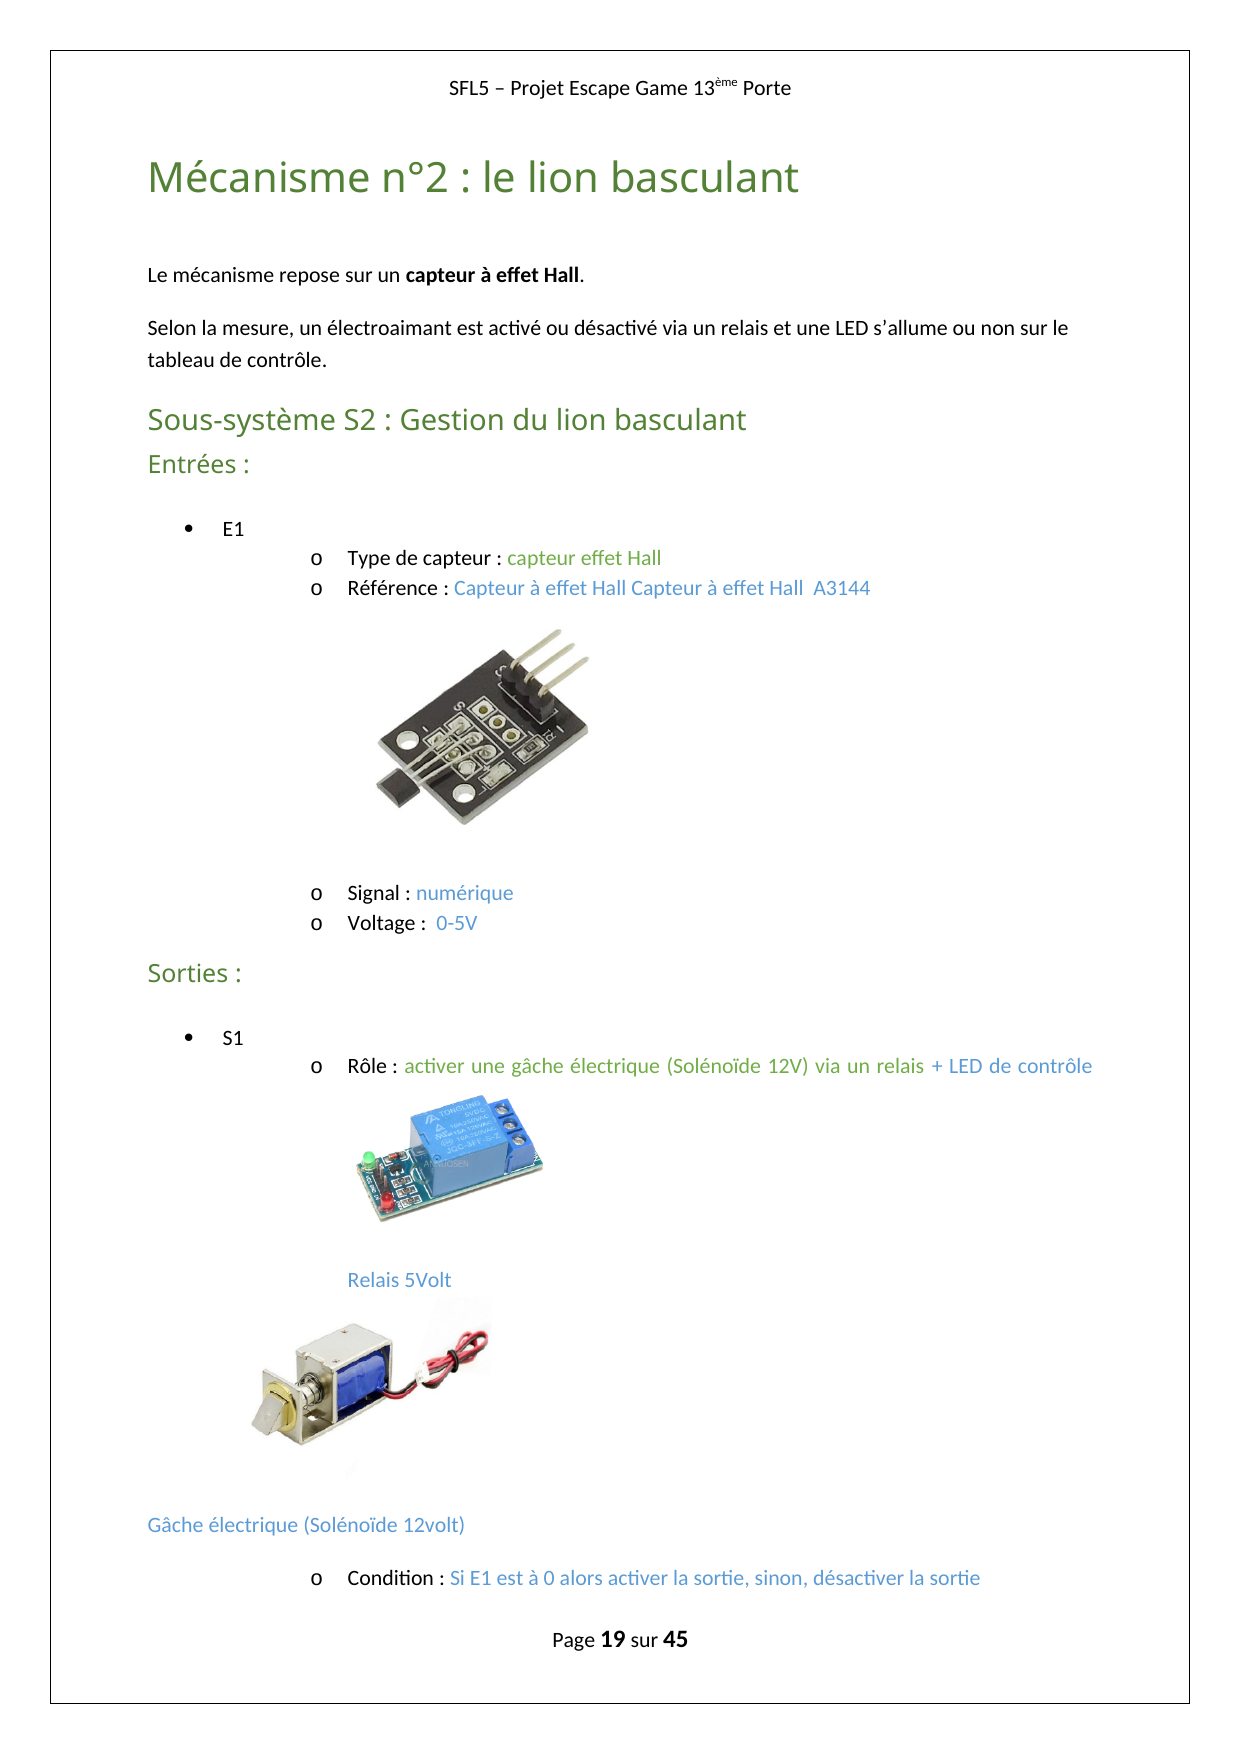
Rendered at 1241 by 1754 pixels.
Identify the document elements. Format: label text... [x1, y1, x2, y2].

list Condition : Si E1 est à 0 alors activer la sortie, sinon, désactiver la sortie [310, 1564, 1093, 1591]
list Signal : numérique [310, 879, 1093, 907]
list Rôle : activer une gâche électrique (Solénoïde 12V) via un relais + LED de contrôle [310, 1052, 1093, 1232]
list Type de capteur : capteur effet Hall [310, 544, 1093, 572]
picture [347, 603, 599, 842]
picture [222, 1297, 492, 1485]
subtitle Sorties : [147, 956, 1093, 1024]
picture [347, 1082, 550, 1232]
list E1 [185, 515, 1093, 542]
subtitle Mécanisme n°2 : le lion basculant [147, 148, 1093, 204]
list Relais 5Volt [347, 1266, 1093, 1292]
list Référence : Capteur à effet Hall Capteur à effet Hall A3144 [310, 574, 1093, 602]
subtitle Entrées : [147, 447, 1093, 515]
text Le mécanisme repose sur un capteur à effet Hall. [147, 261, 1093, 288]
subtitle Sous-système S2 : Gestion du lion basculant [147, 399, 1093, 439]
text Gâche électrique (Solénoïde 12volt) [147, 1511, 1093, 1537]
list Voltage : 0-5V [310, 909, 1093, 937]
list S1 [185, 1024, 1093, 1050]
text Selon la mesure, un électroaimant est activé ou désactivé via un relais et une LED s’allume ou non sur le tableau de contrôle. [147, 314, 1093, 373]
